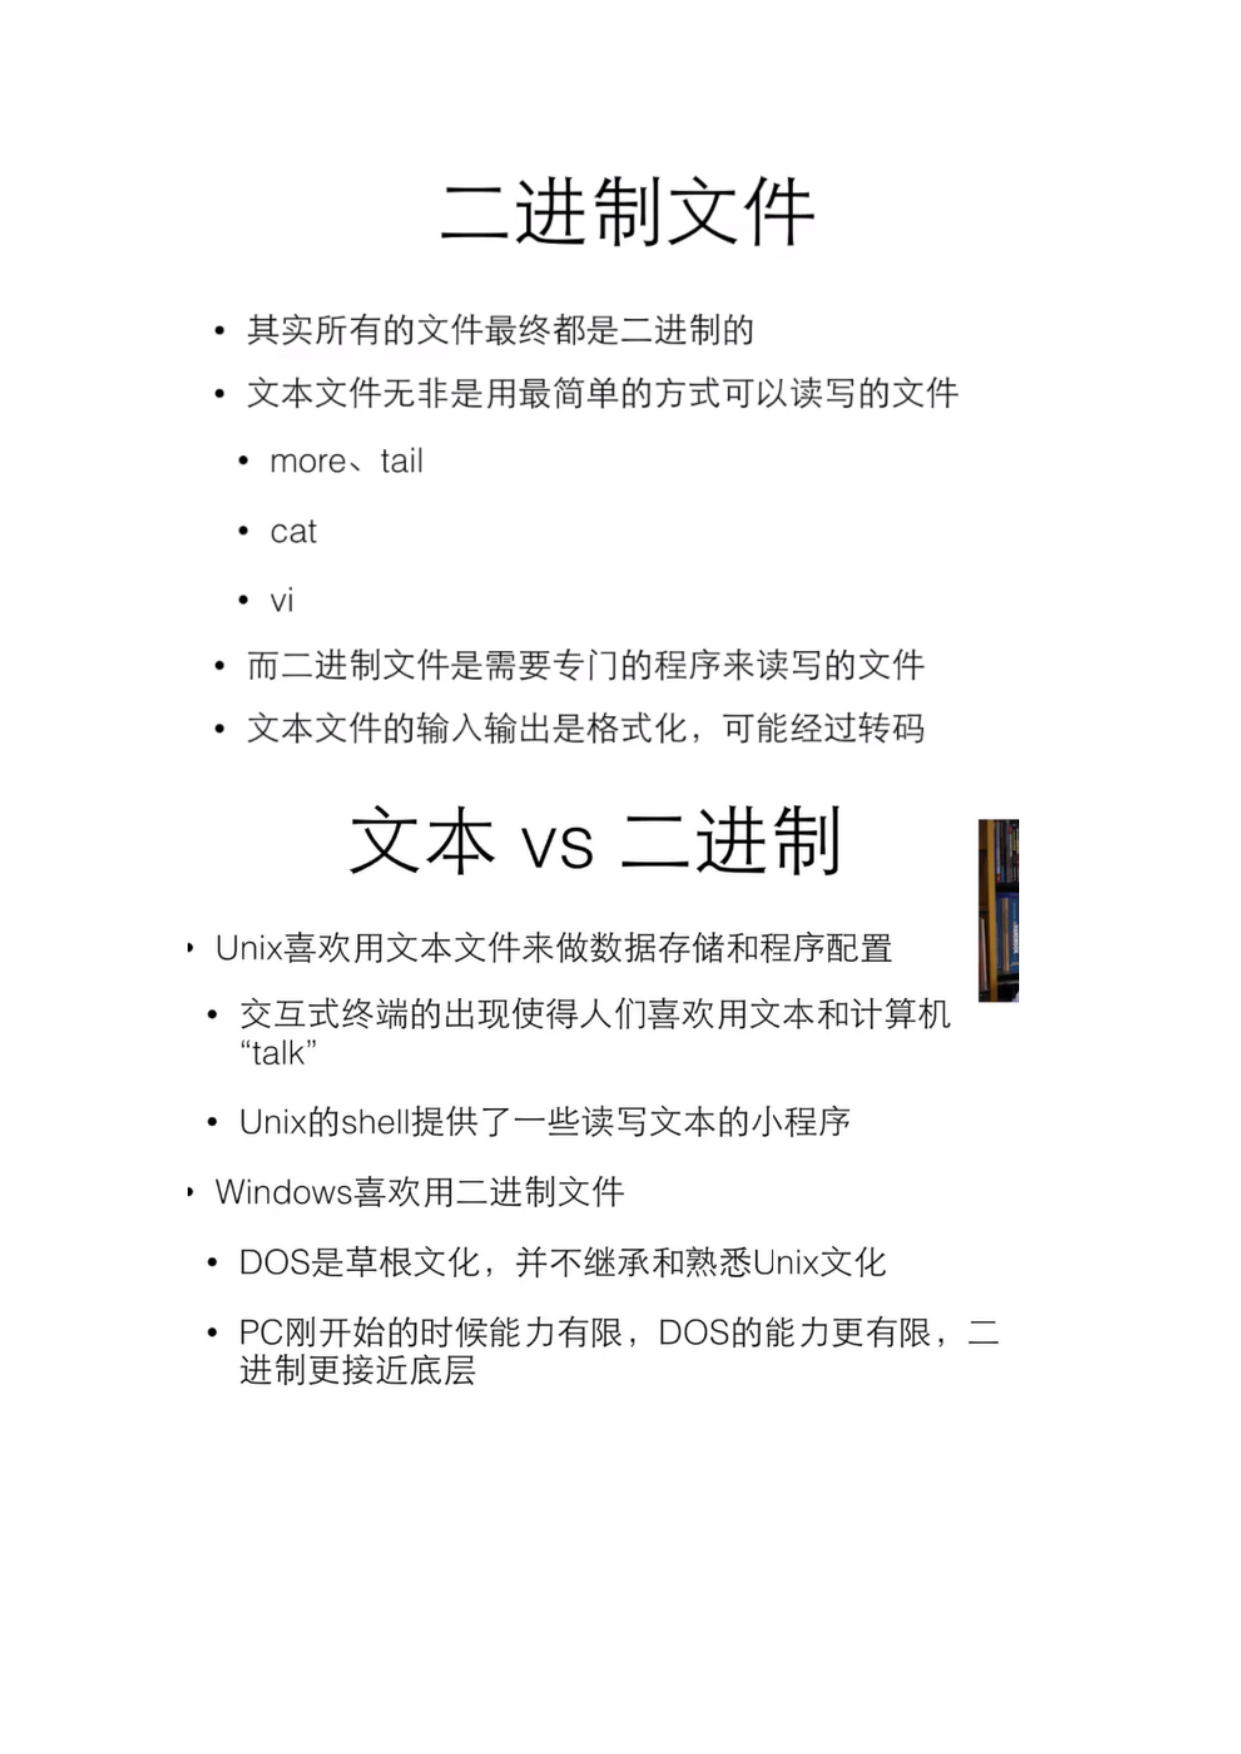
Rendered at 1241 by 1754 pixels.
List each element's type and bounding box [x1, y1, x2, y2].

picture [187, 779, 1020, 1404]
picture [187, 162, 971, 774]
